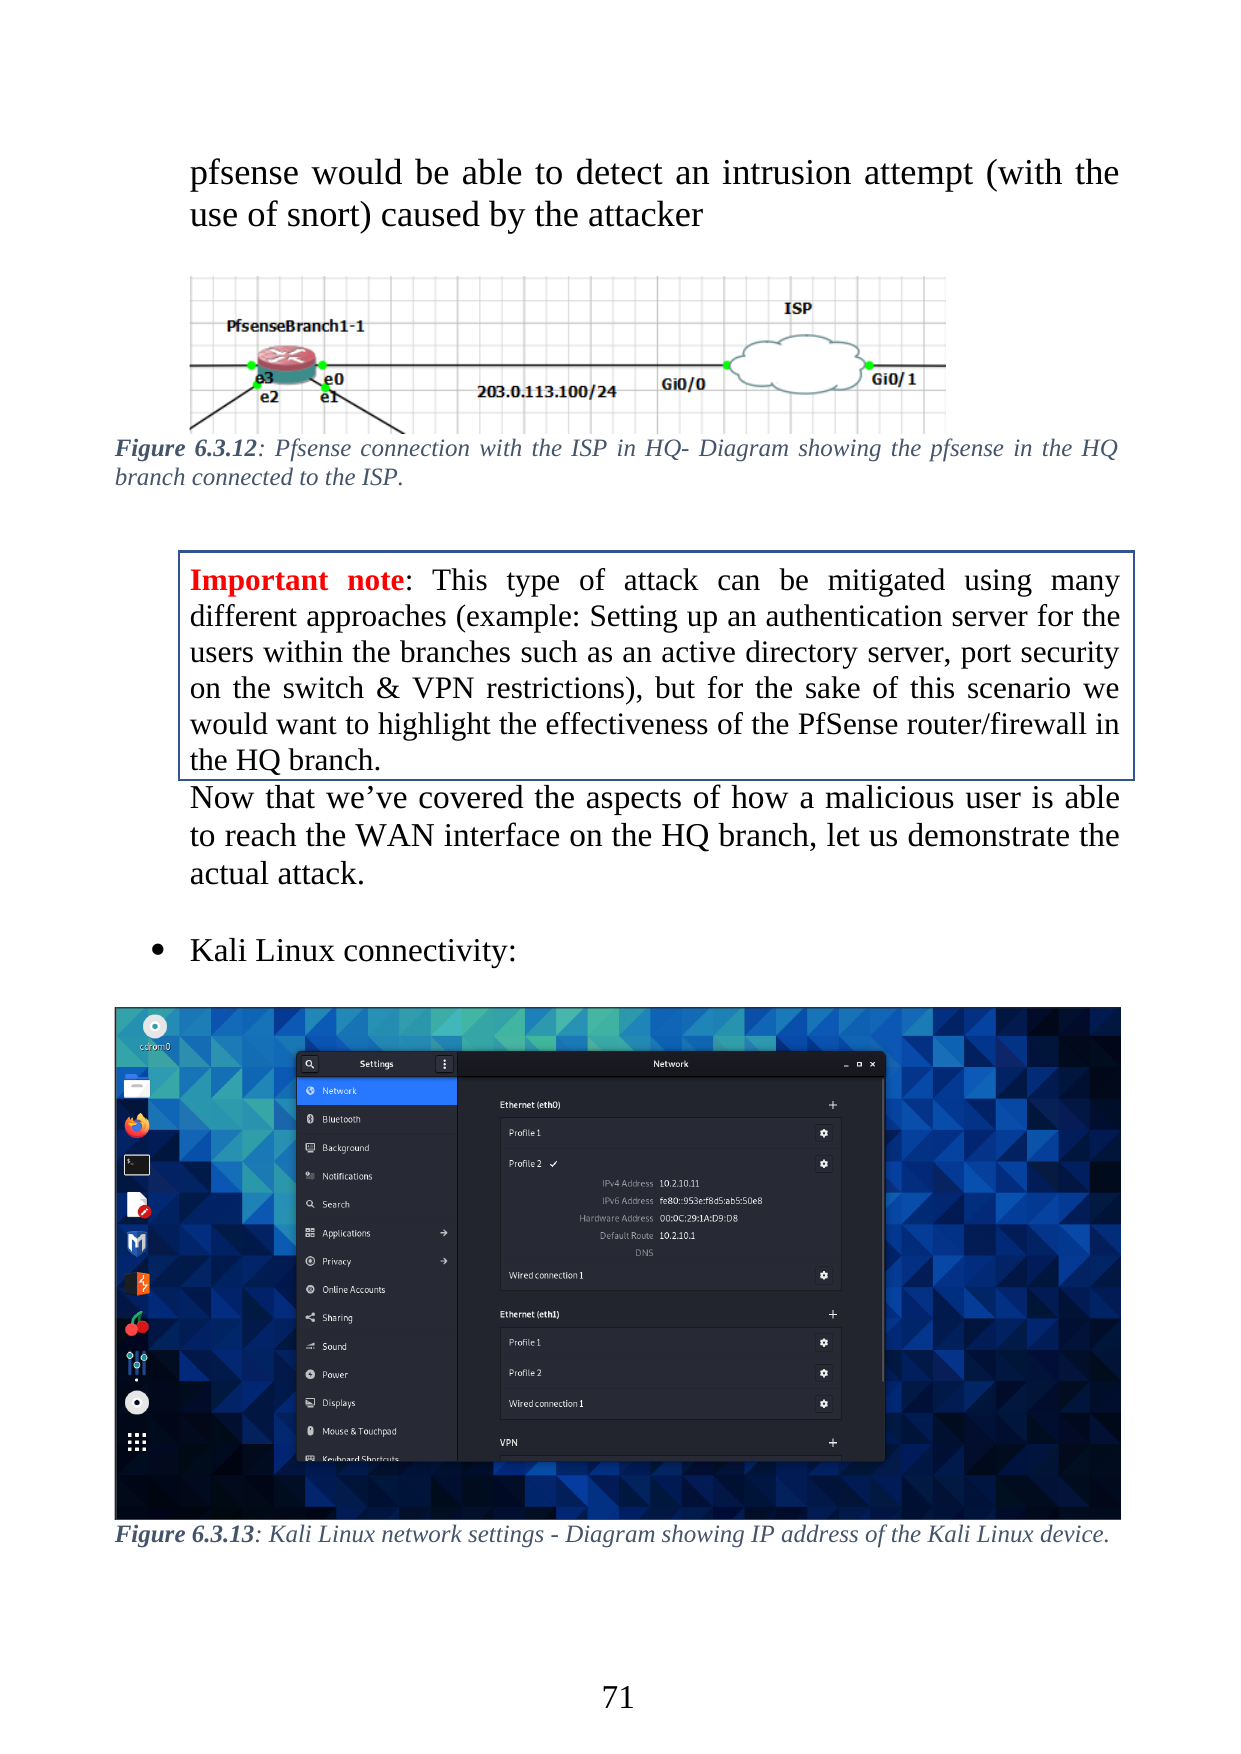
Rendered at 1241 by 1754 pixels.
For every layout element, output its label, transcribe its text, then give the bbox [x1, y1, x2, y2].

picture [189, 276, 946, 434]
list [152, 150, 1121, 234]
text Figure 6.3.12: Pfsense connection with the ISP in HQ- Diagram showing the pfsense in the HQ branch connected to the ISP. [114, 433, 1121, 491]
text Figure 6.3.13: Kali Linux network settings - Diagram showing IP address of the Kali Linux device. [114, 1520, 1121, 1548]
list Important note: This type of attack can be mitigated using many different approaches (example: Setting up an authentication server for the users within the branches such as an active directory server, port security on the switch & VPN restrictions), but for the sake of this scenario we would want to highlight the effectiveness of the PfSense router/firewall in the HQ branch. [189, 561, 1121, 777]
list Now that we’ve covered the aspects of how a malicious user is able to reach the WAN interface on the HQ branch, let us demonstrate the actual attack. [189, 777, 1121, 892]
picture [114, 1007, 1121, 1520]
list Kali Linux connectivity: [152, 930, 1121, 969]
